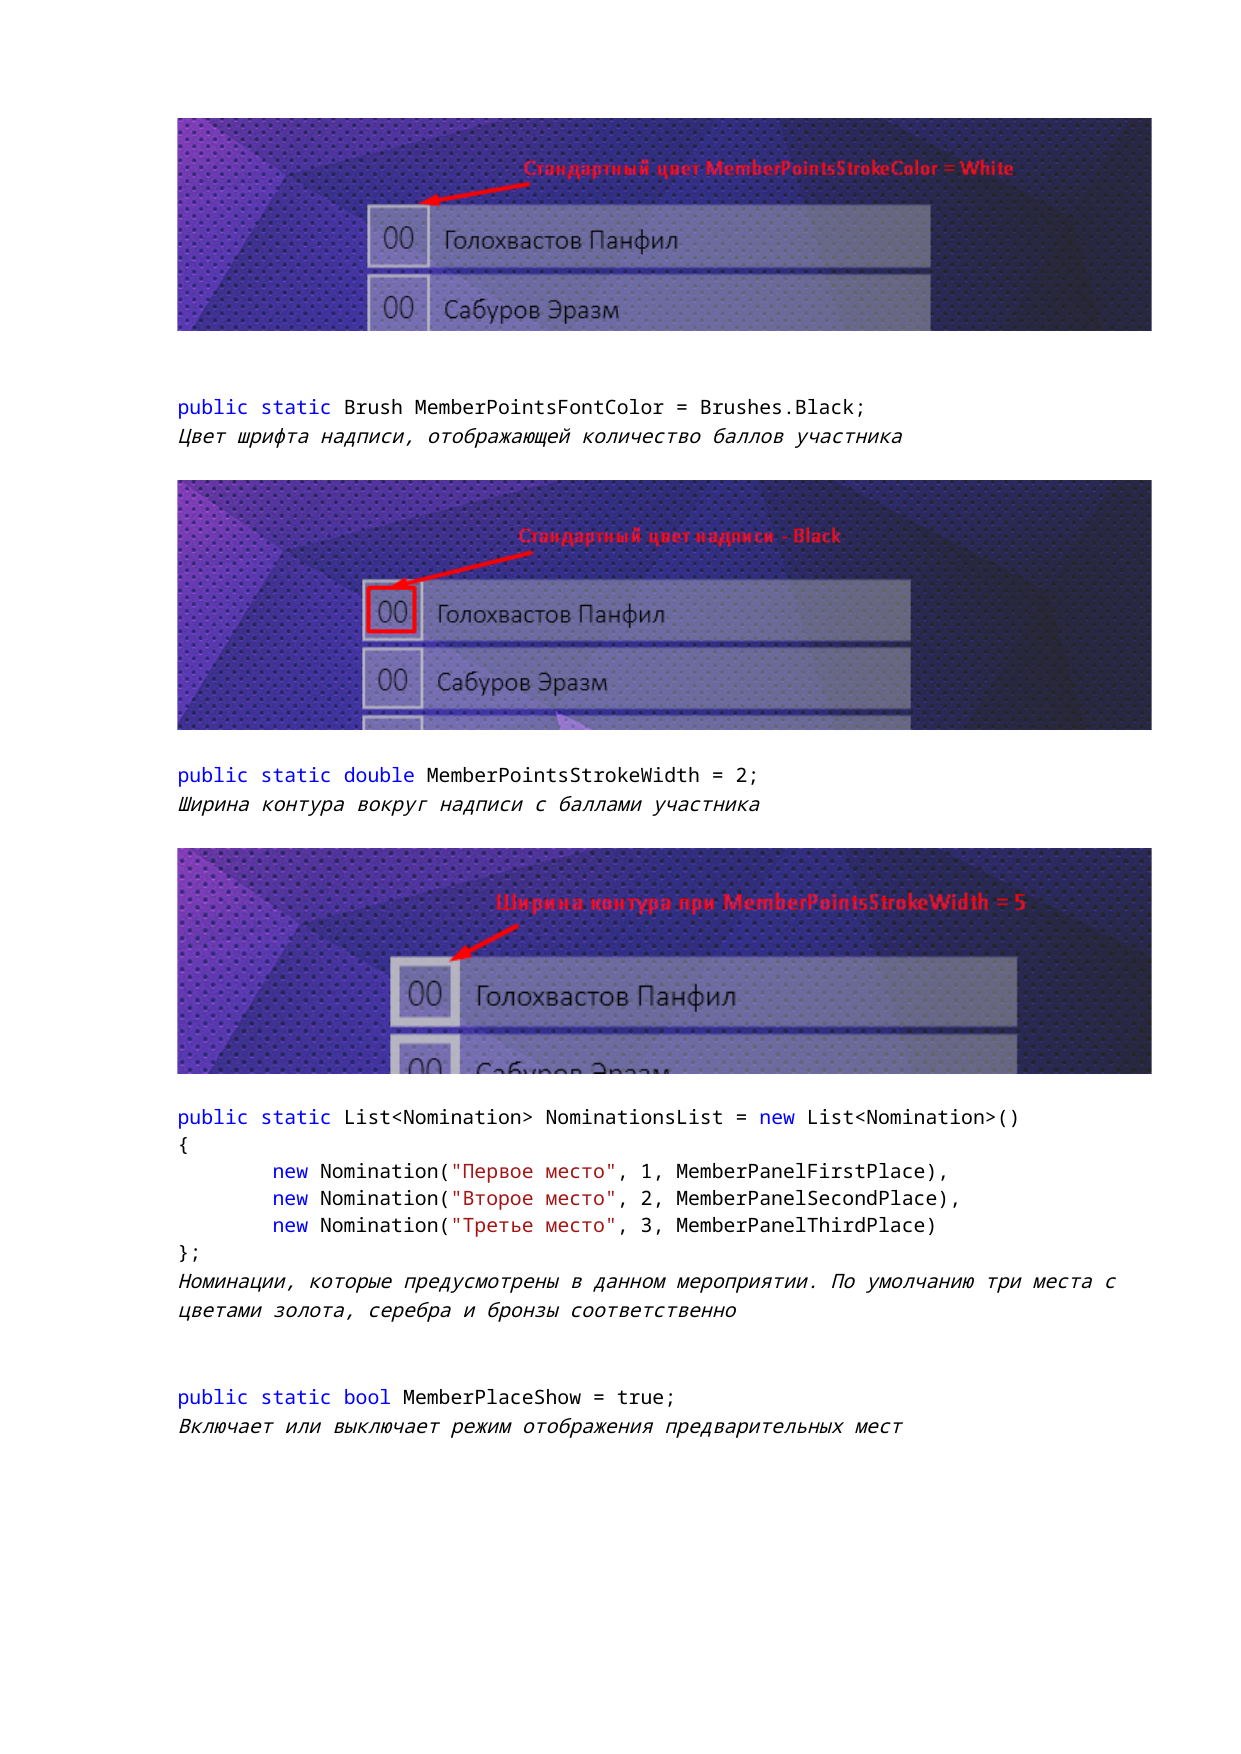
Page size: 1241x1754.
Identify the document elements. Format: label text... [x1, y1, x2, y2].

text new Nomination("Второе место", 2, MemberPanelSecondPlace), [177, 1184, 1152, 1211]
text public static Brush MemberPointsFontColor = Brushes.Black; [177, 393, 1152, 420]
picture [177, 848, 1152, 1074]
text { [177, 1130, 1152, 1157]
text new Nomination("Третье место", 3, MemberPanelThirdPlace) [177, 1211, 1152, 1238]
text public static bool MemberPlaceShow = true; [177, 1383, 1152, 1410]
text Включает или выключает режим отображения предварительных мест [177, 1412, 1152, 1439]
text }; [177, 1238, 1152, 1265]
text public static double MemberPointsStrokeWidth = 2; [177, 761, 1152, 788]
picture [177, 480, 1152, 730]
picture [177, 118, 1152, 331]
text public static List<Nomination> NominationsList = new List<Nomination>() [177, 1103, 1152, 1130]
text new Nomination("Первое место", 1, MemberPanelFirstPlace), [177, 1157, 1152, 1184]
text Ширина контура вокруг надписи с баллами участника [177, 790, 1152, 817]
text Номинации, которые предусмотрены в данном мероприятии. По умолчанию три места с цветами золота, серебра и бронзы соответственно [177, 1267, 1152, 1323]
text Цвет шрифта надписи, отображающей количество баллов участника [177, 422, 1152, 449]
